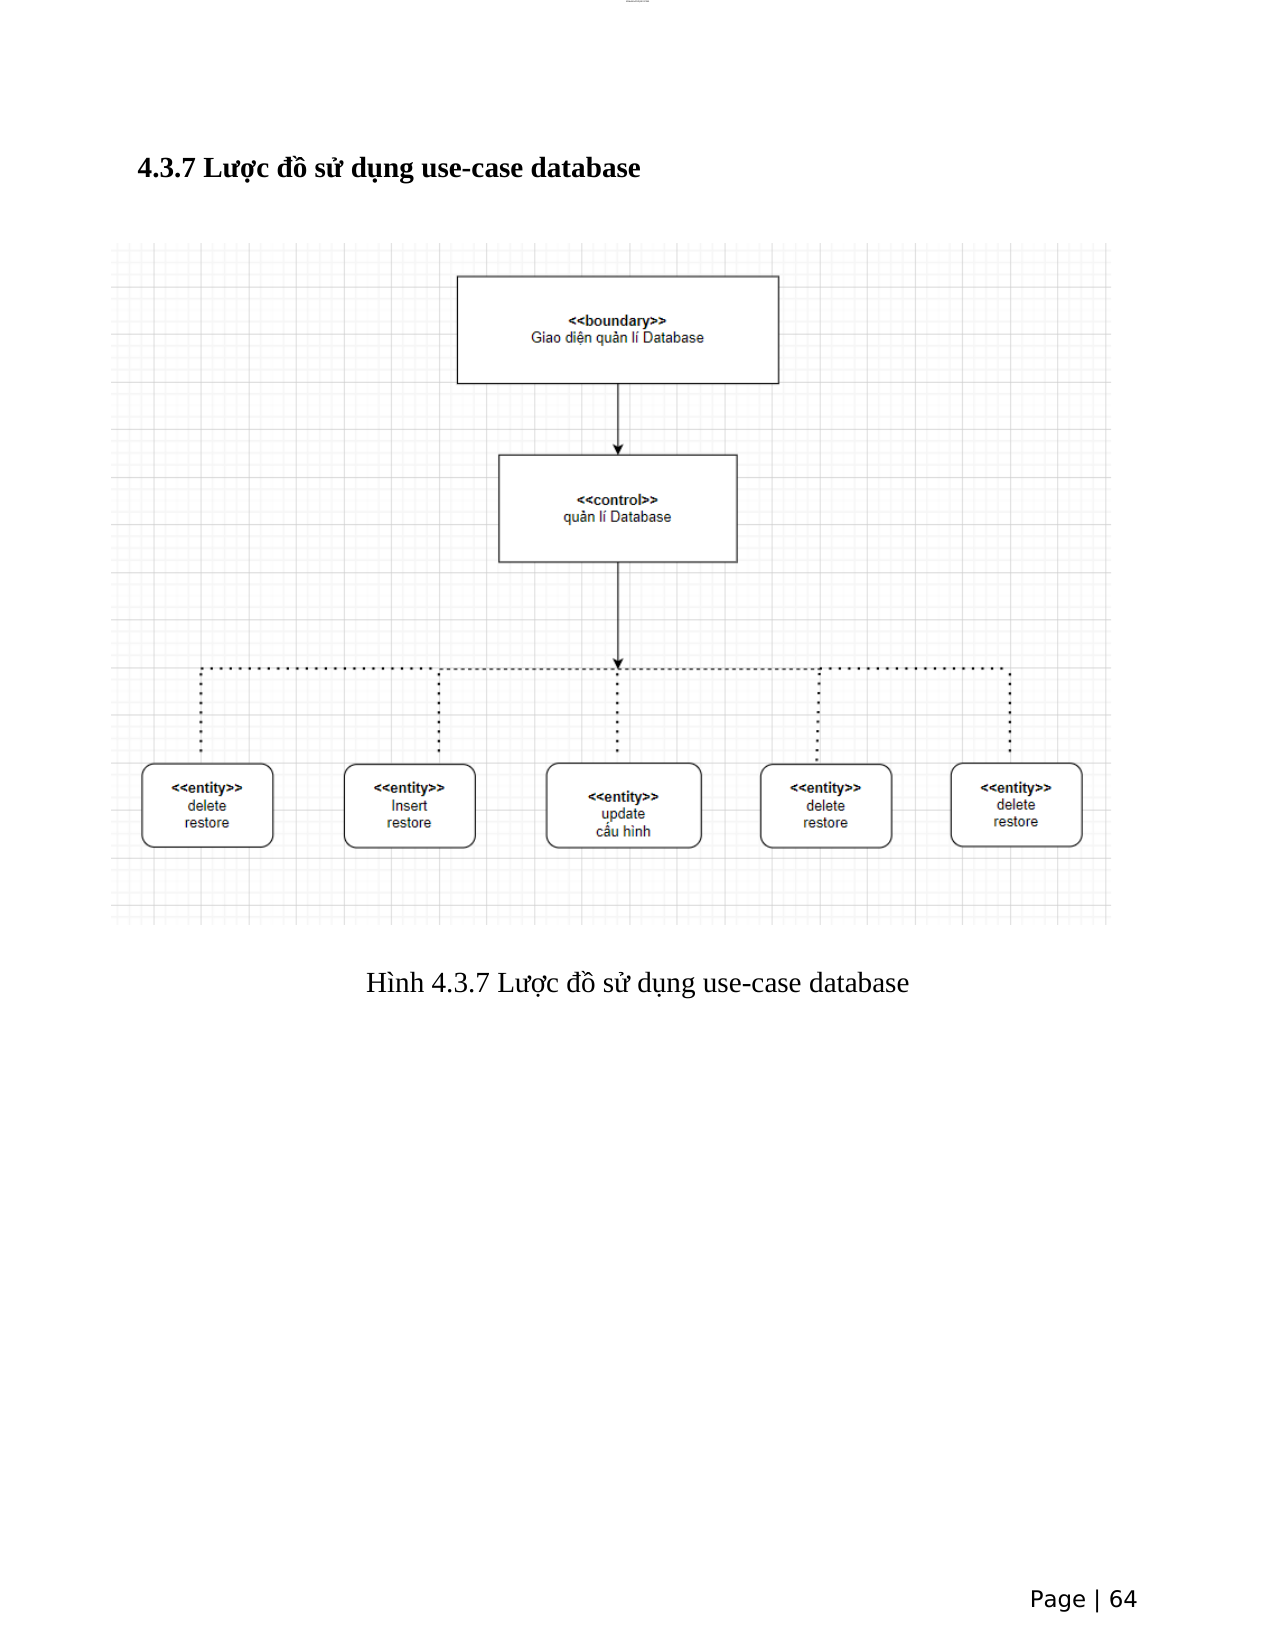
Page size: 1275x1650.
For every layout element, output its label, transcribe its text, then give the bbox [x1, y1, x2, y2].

subtitle 4.3.7 Lược đồ sử dụng use-case database [137, 150, 1137, 183]
text Hình 4.3.7 Lược đồ sử dụng use-case database [237, 925, 1038, 998]
picture [111, 243, 1112, 925]
